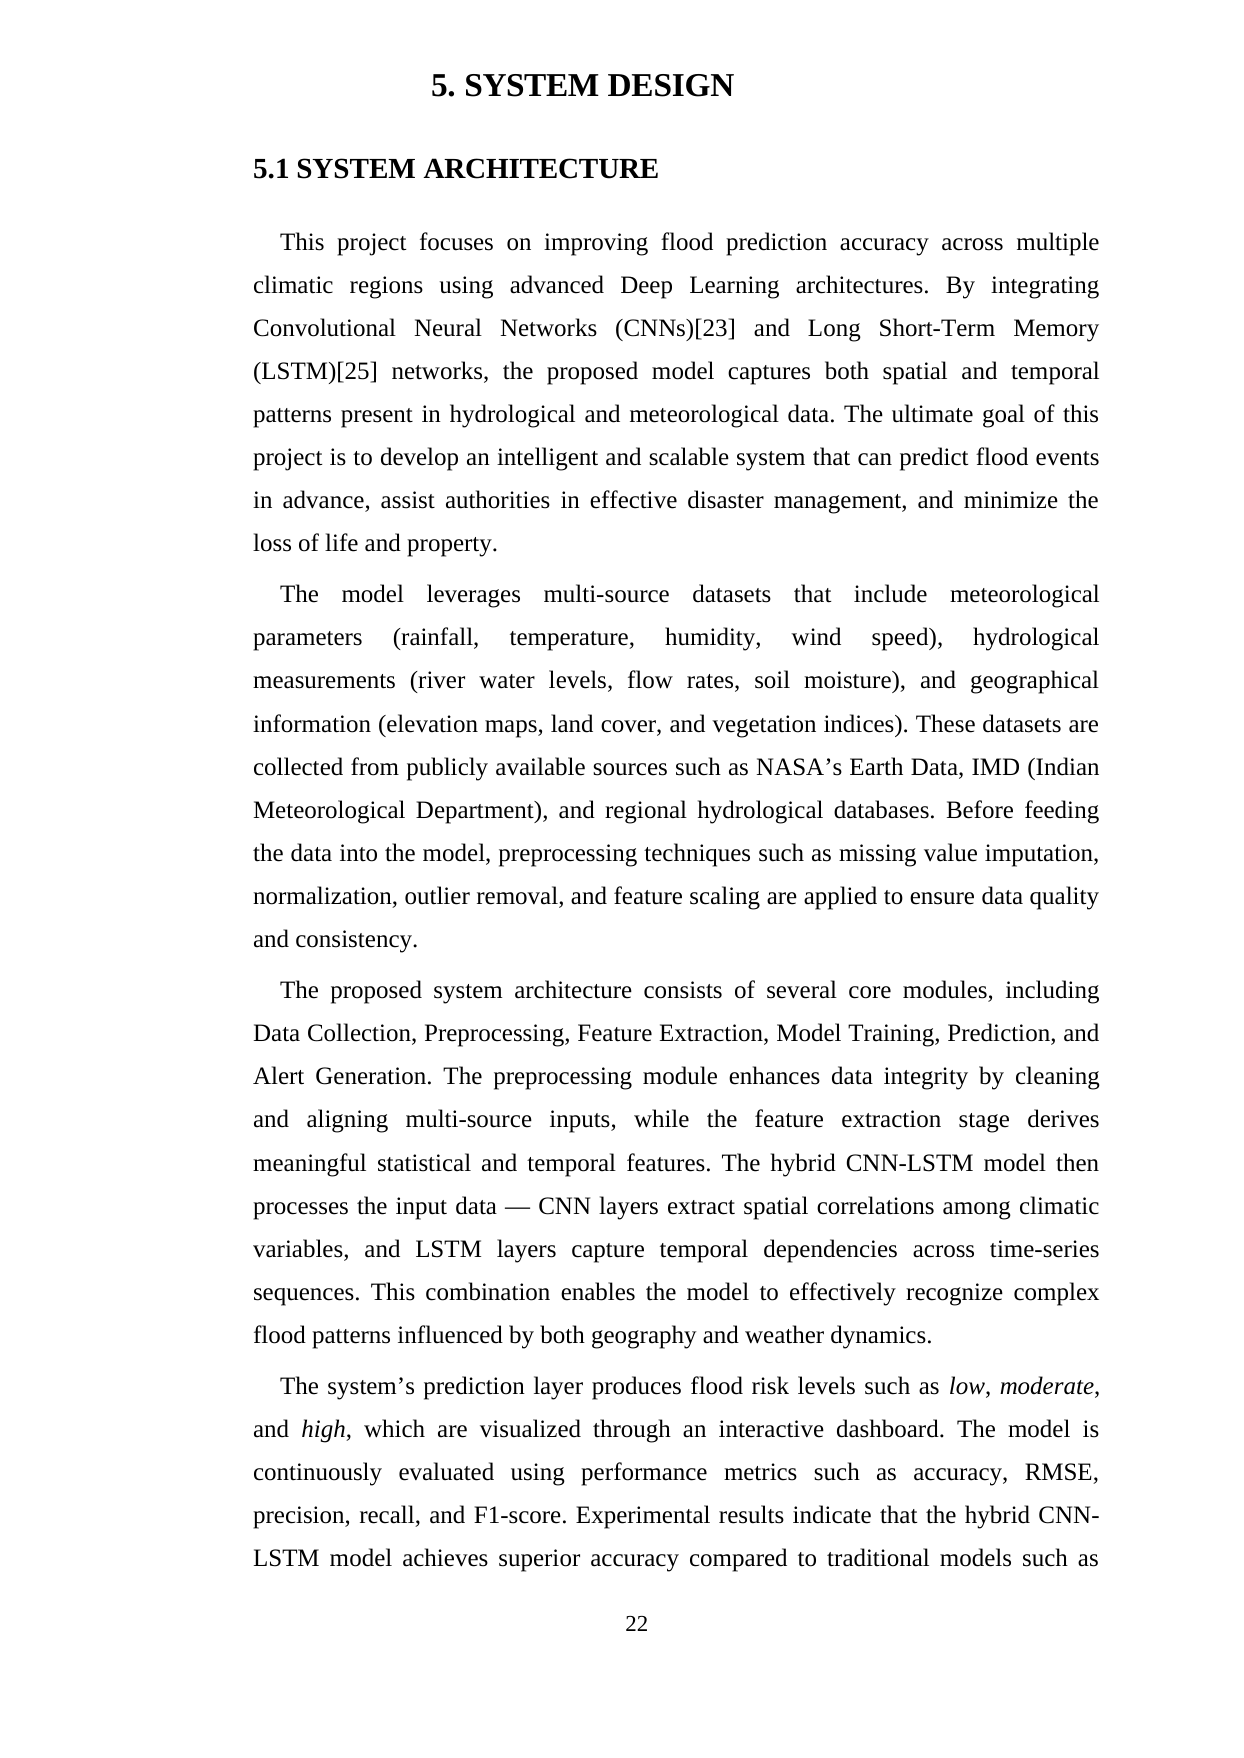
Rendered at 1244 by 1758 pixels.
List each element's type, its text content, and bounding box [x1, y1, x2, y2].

subtitle SYSTEM ARCHITECTURE [253, 151, 1185, 184]
text The model leverages multi-source datasets that include meteorological parameters (rainfall, temperature, humidity, wind speed), hydrological measurements (river water levels, flow rates, soil moisture), and geographical information (elevation maps, land cover, and vegetation indices). These datasets are collected from publicly available sources such as NASA’s Earth Data, IMD (Indian Meteorological Department), and regional hydrological databases. Before feeding the data into the model, preprocessing techniques such as missing value imputation, normalization, outlier removal, and feature scaling are applied to ensure data quality and consistency. [253, 579, 1100, 953]
subtitle SYSTEM DESIGN [431, 65, 1100, 103]
text This project focuses on improving flood prediction accuracy across multiple climatic regions using advanced Deep Learning architectures. By integrating Convolutional Neural Networks (CNNs)[23] and Long Short-Term Memory (LSTM)[25] networks, the proposed model captures both spatial and temporal patterns present in hydrological and meteorological data. The ultimate goal of this project is to develop an intelligent and scalable system that can predict flood events in advance, assist authorities in effective disaster management, and minimize the loss of life and property. [253, 227, 1100, 557]
text The proposed system architecture consists of several core modules, including Data Collection, Preprocessing, Feature Extraction, Model Training, Prediction, and Alert Generation. The preprocessing module enhances data integrity by cleaning and aligning multi-source inputs, while the feature extraction stage derives meaningful statistical and temporal features. The hybrid CNN-LSTM model then processes the input data — CNN layers extract spatial correlations among climatic variables, and LSTM layers capture temporal dependencies across time-series sequences. This combination enables the model to effectively recognize complex flood patterns influenced by both geography and weather dynamics. [253, 975, 1100, 1349]
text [253, 1371, 1100, 1572]
